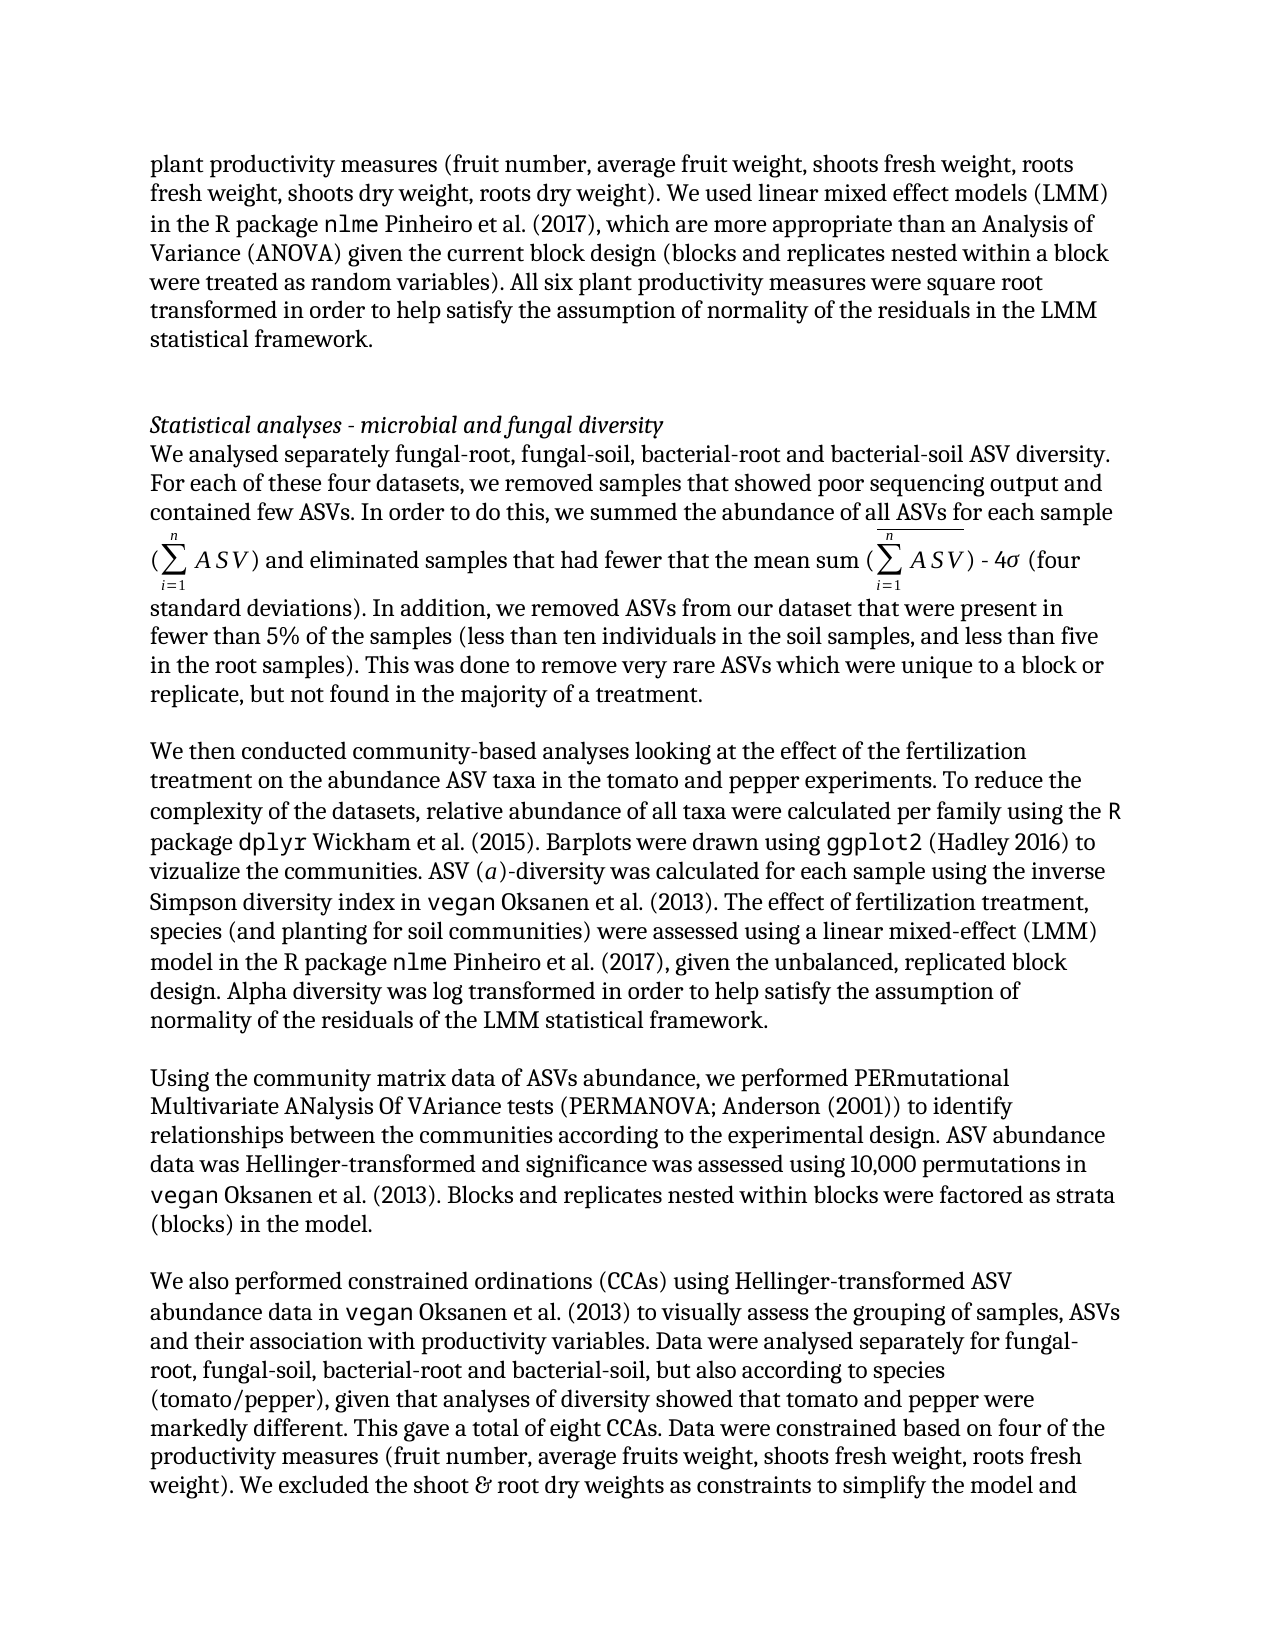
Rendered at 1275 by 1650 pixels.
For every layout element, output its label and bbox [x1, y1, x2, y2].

text [150, 150, 1125, 1500]
